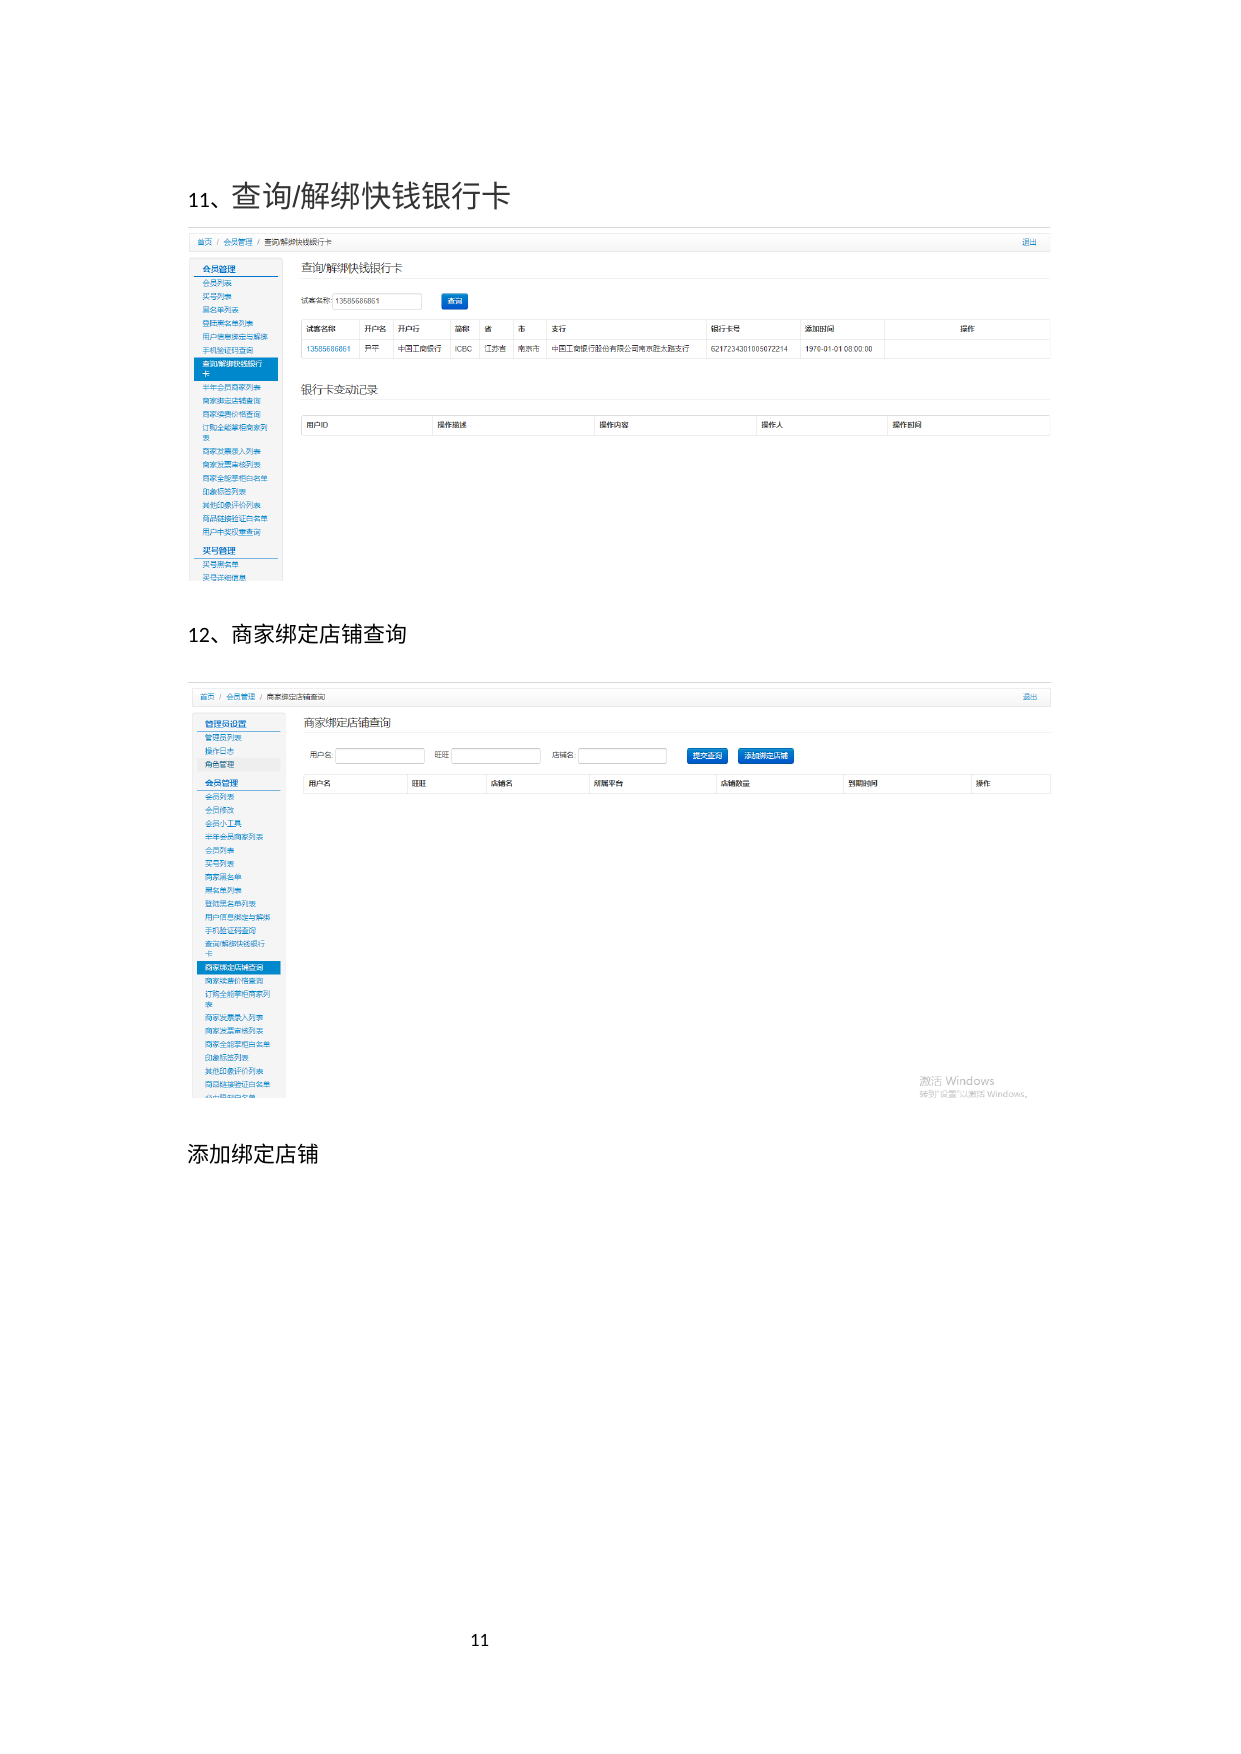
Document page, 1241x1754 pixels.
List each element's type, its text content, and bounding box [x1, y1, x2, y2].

list 11、查询/解绑快钱银行卡 [187, 162, 1053, 227]
picture [187, 682, 1052, 1098]
picture [187, 227, 1051, 581]
list 添加绑定店铺 [187, 1137, 1053, 1169]
list 12、商家绑定店铺查询 [187, 617, 1053, 649]
